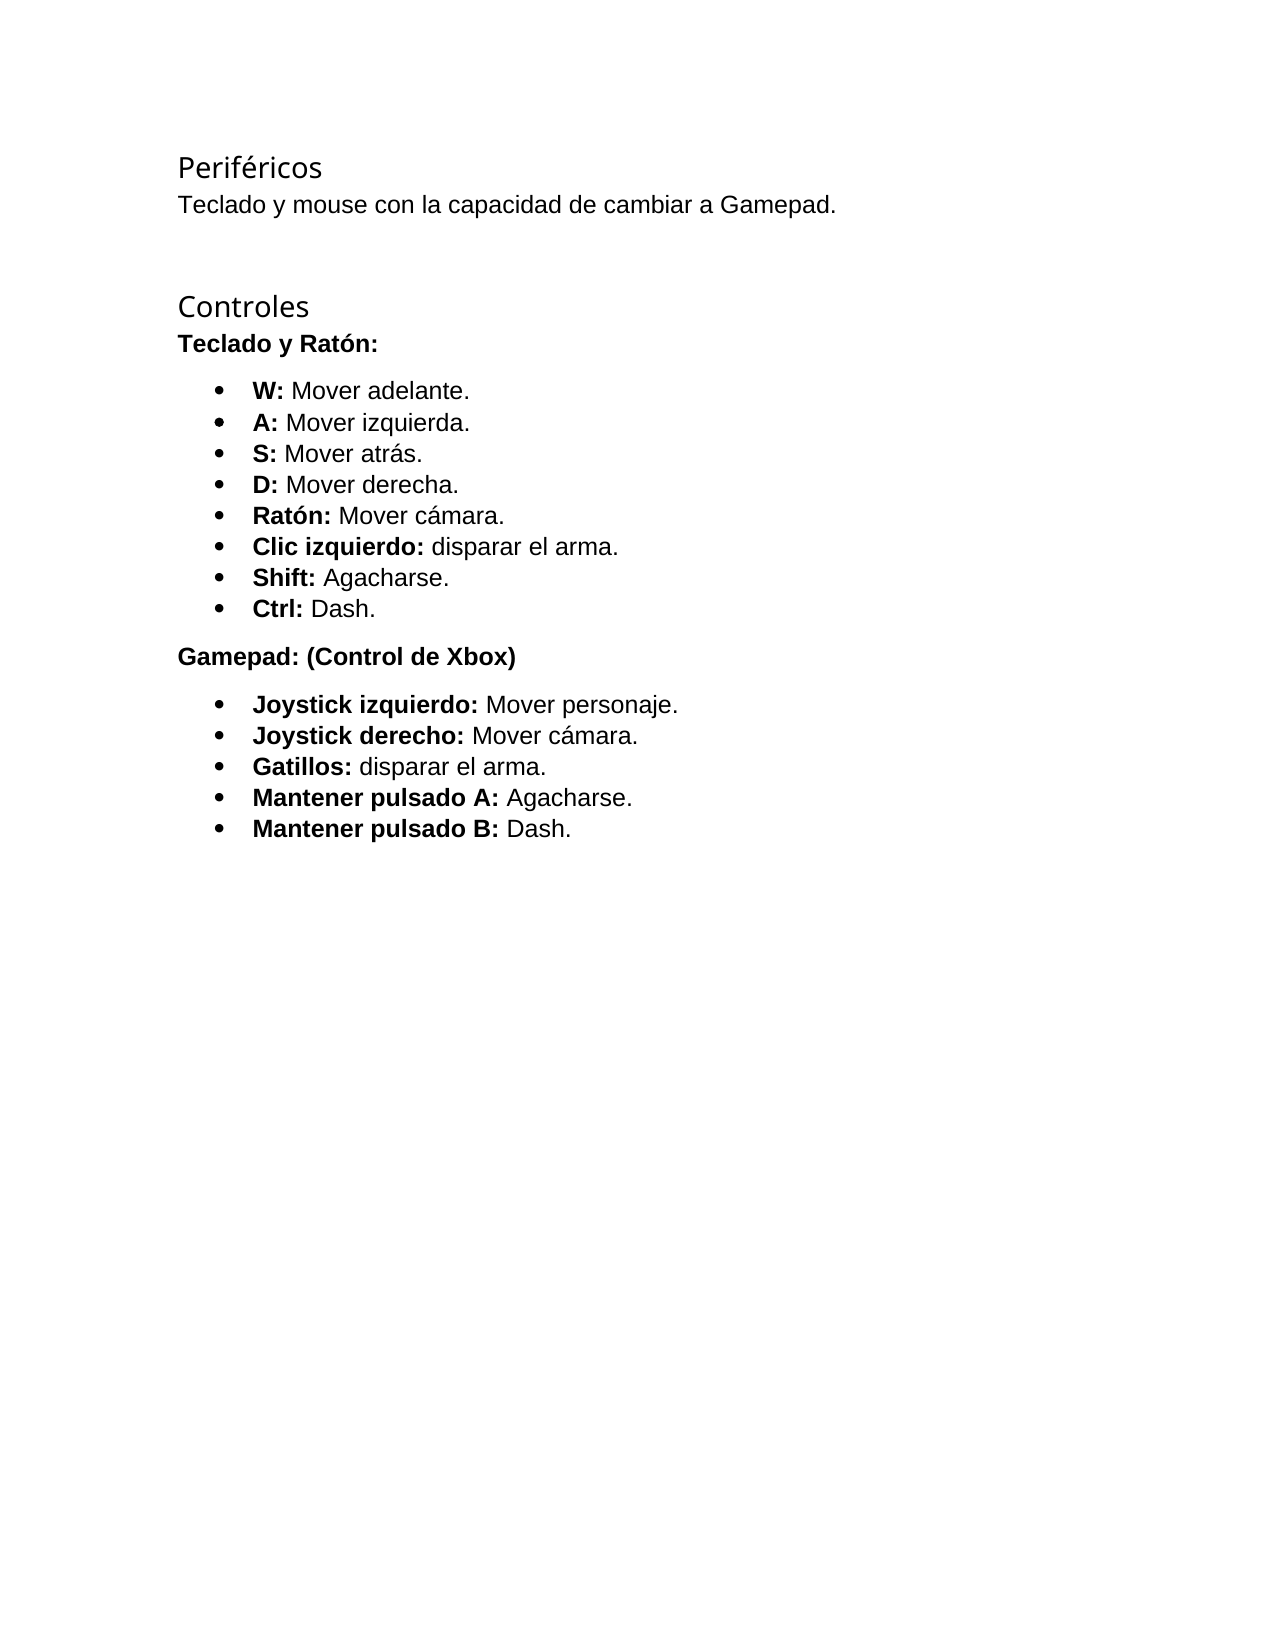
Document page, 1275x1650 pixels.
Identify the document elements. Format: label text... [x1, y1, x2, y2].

subtitle Controles [177, 286, 1098, 326]
list Mantener pulsado A: Agacharse. [215, 783, 1098, 812]
list Ratón: Mover cámara. [215, 501, 1098, 530]
list W: Mover adelante. [215, 376, 1098, 405]
text Teclado y Ratón: [177, 329, 1098, 357]
text Gamepad: (Control de Xbox) [177, 642, 1098, 671]
list Mantener pulsado B: Dash. [215, 814, 1098, 843]
list S: Mover atrás. [215, 439, 1098, 467]
list D: Mover derecha. [215, 470, 1098, 499]
text Teclado y mouse con la capacidad de cambiar a Gamepad. [177, 190, 1098, 219]
list Gatillos: disparar el arma. [215, 752, 1098, 781]
list Joystick derecho: Mover cámara. [215, 721, 1098, 750]
subtitle Periféricos [177, 148, 1098, 187]
list Shift: Agacharse. [215, 563, 1098, 592]
list Clic izquierdo: disparar el arma. [215, 532, 1098, 561]
list A: Mover izquierda. [215, 407, 1098, 436]
list Joystick izquierdo: Mover personaje. [215, 690, 1098, 719]
list Ctrl: Dash. [215, 594, 1098, 623]
